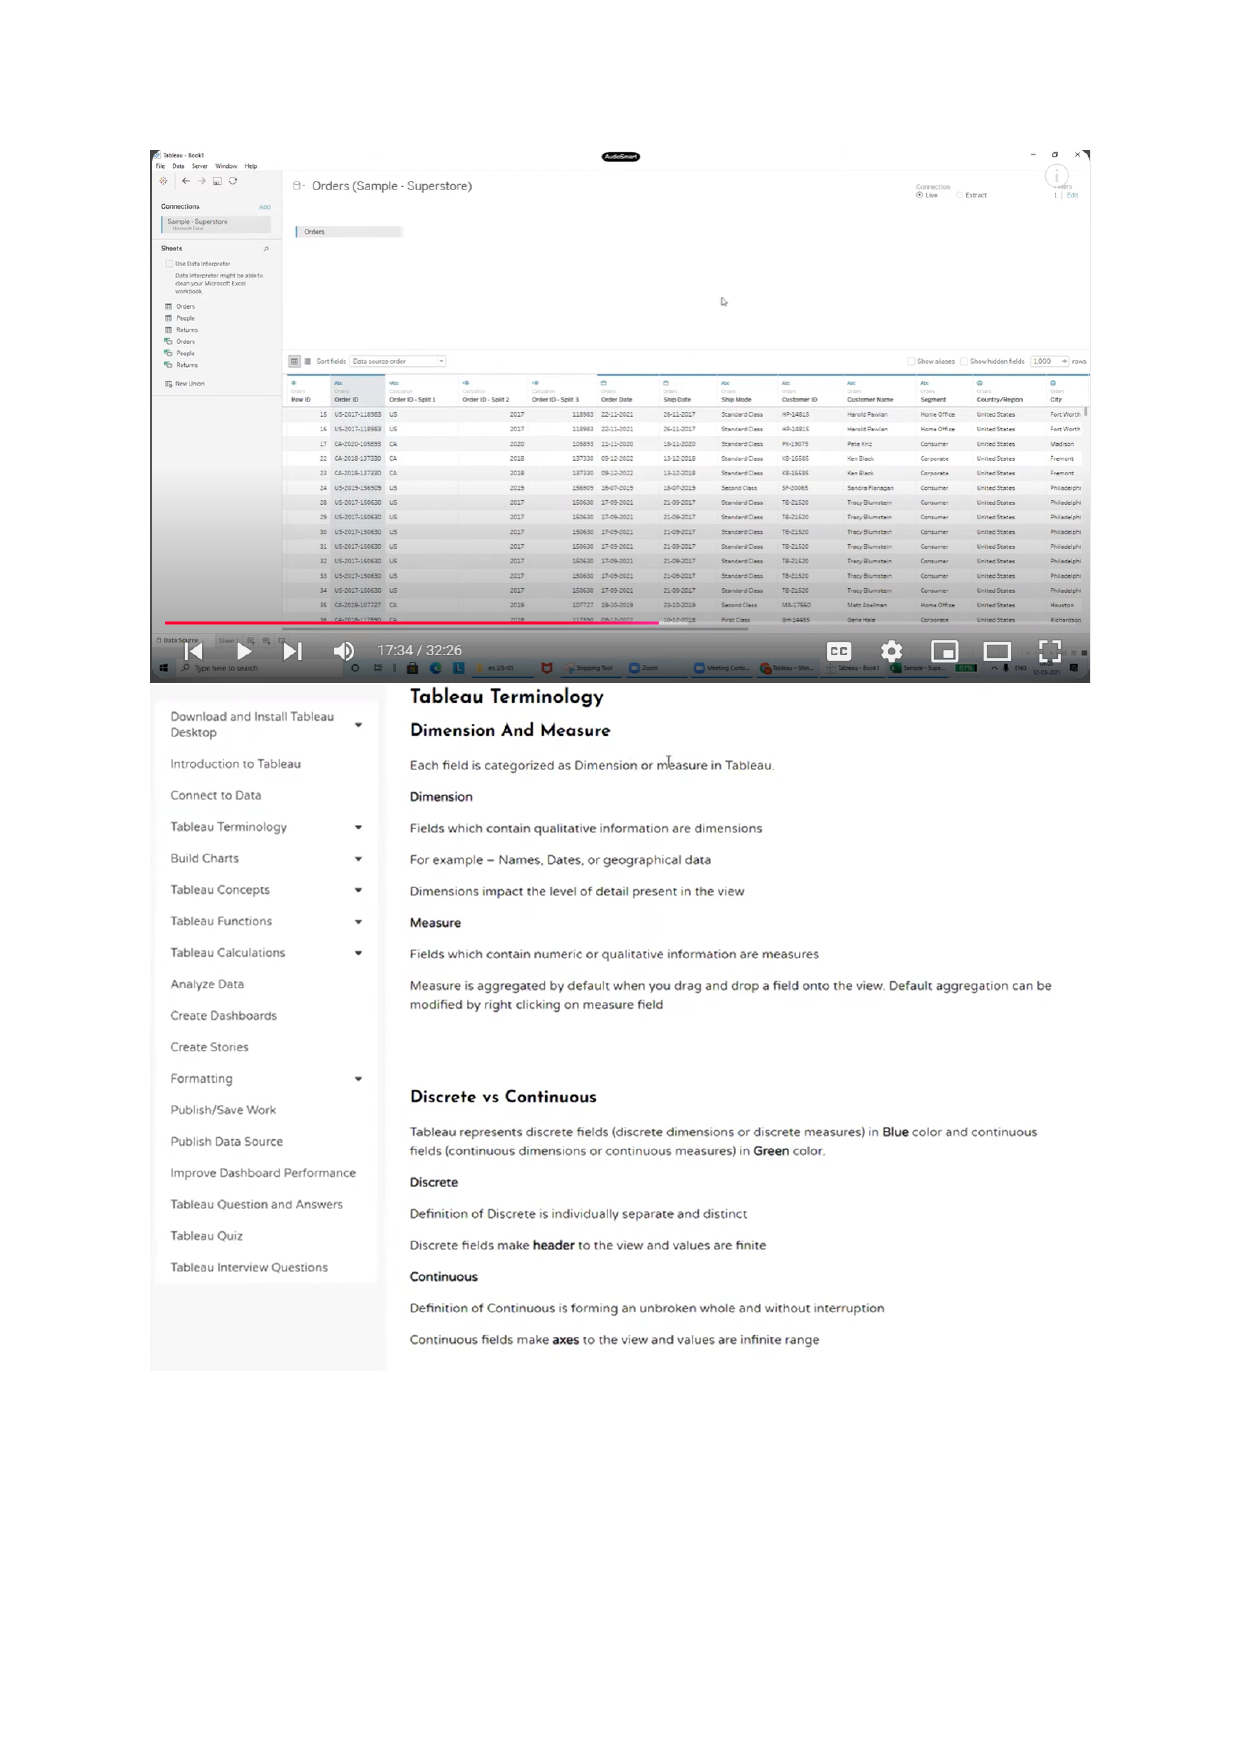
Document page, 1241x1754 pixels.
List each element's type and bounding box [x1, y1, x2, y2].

picture [150, 685, 1091, 1371]
picture [150, 150, 1091, 683]
